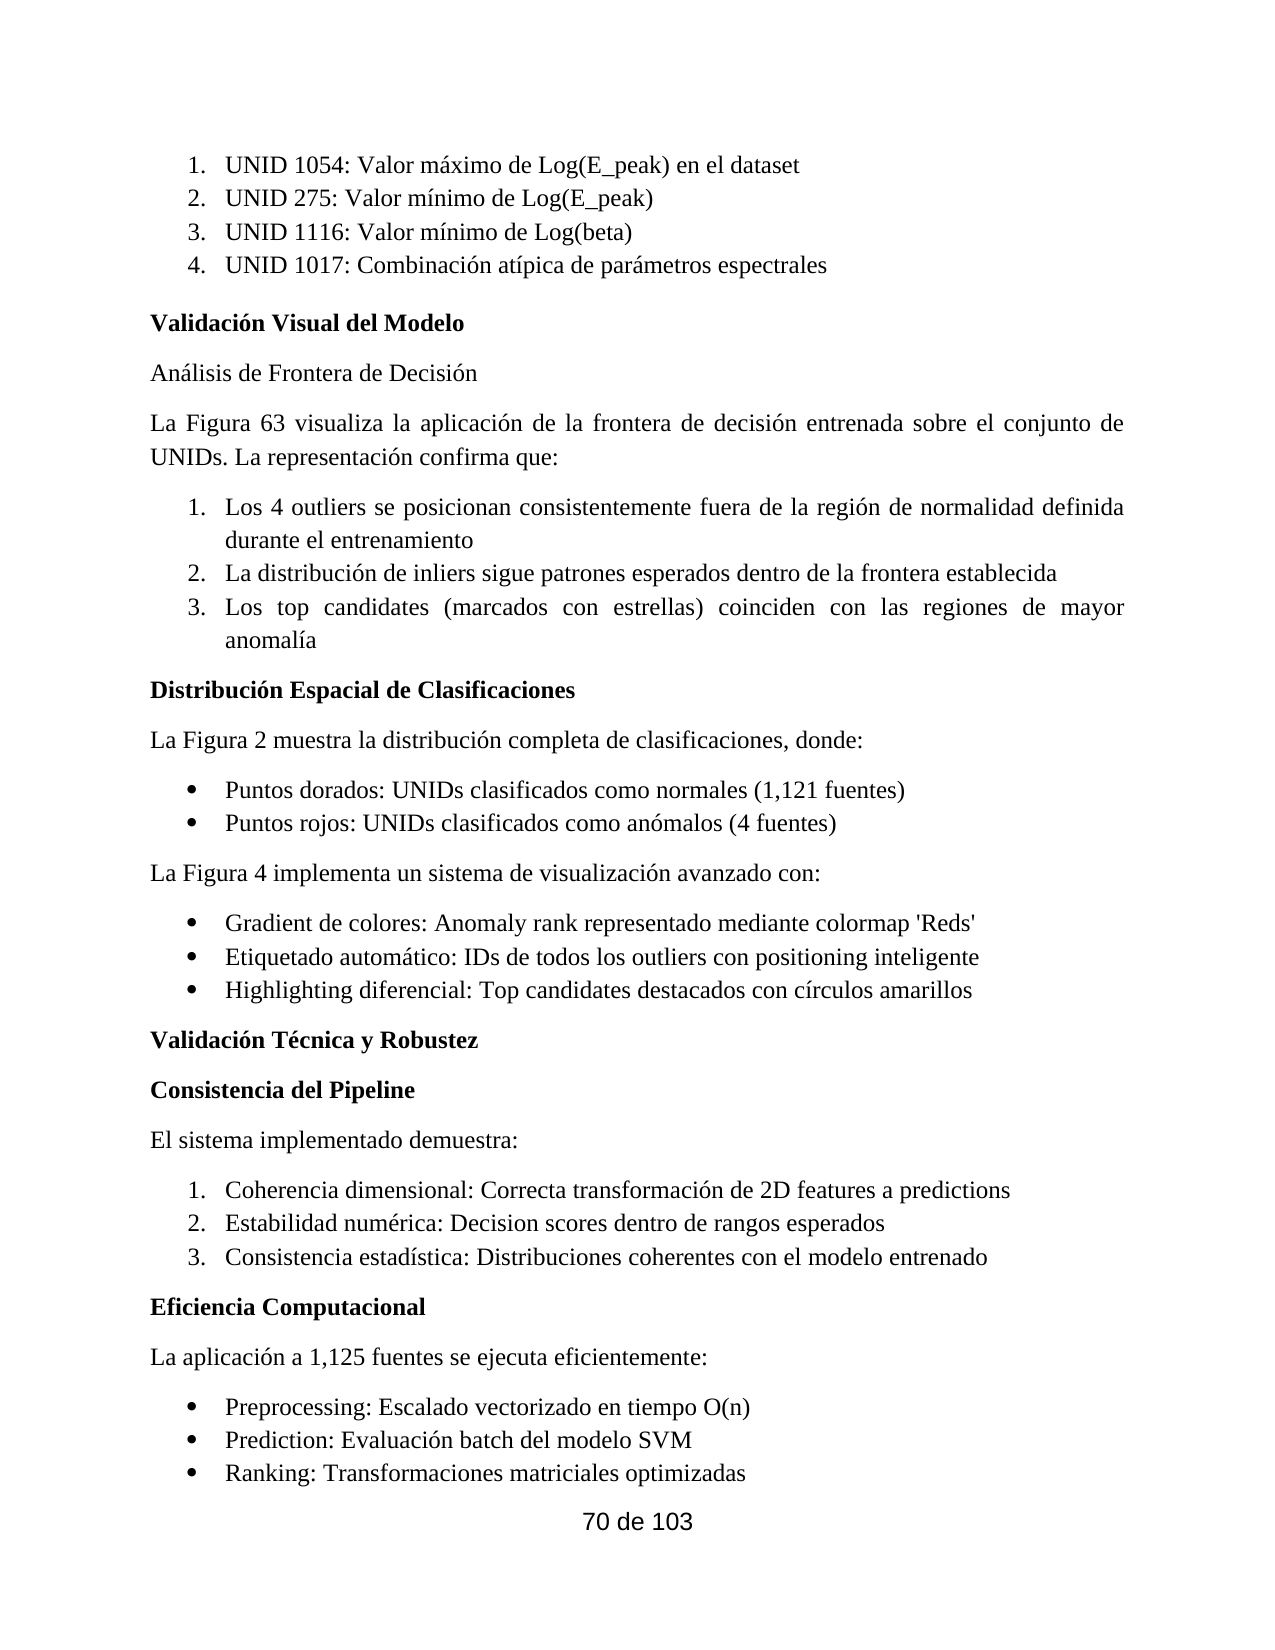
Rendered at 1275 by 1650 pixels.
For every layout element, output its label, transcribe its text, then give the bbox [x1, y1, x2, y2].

list UNID 1054: Valor máximo de Log(E_peak) en el dataset [187, 150, 1125, 179]
text La Figura 2 muestra la distribución completa de clasificaciones, donde: [150, 725, 1125, 754]
list La distribución de inliers sigue patrones esperados dentro de la frontera establecida [187, 558, 1125, 587]
text Validación Visual del Modelo [150, 308, 1125, 337]
list Etiquetado automático: IDs de todos los outliers con positioning inteligente [187, 942, 1125, 970]
list Los 4 outliers se posicionan consistentemente fuera de la región de normalidad definida durante el entrenamiento [187, 492, 1125, 554]
text Consistencia del Pipeline [150, 1075, 1125, 1104]
list Ranking: Transformaciones matriciales optimizadas [187, 1458, 1125, 1487]
list UNID 1116: Valor mínimo de Log(beta) [187, 217, 1125, 245]
text Validación Técnica y Robustez [150, 1025, 1125, 1054]
text La aplicación a 1,125 fuentes se ejecuta eficientemente: [150, 1342, 1125, 1370]
list Preprocessing: Escalado vectorizado en tiempo O(n) [187, 1392, 1125, 1420]
list Coherencia dimensional: Correcta transformación de 2D features a predictions [187, 1175, 1125, 1204]
text La Figura 63 visualiza la aplicación de la frontera de decisión entrenada sobre el conjunto de UNIDs. La representación confirma que: [150, 408, 1125, 470]
text La Figura 4 implementa un sistema de visualización avanzado con: [150, 858, 1125, 887]
list Consistencia estadística: Distribuciones coherentes con el modelo entrenado [187, 1242, 1125, 1270]
text Eficiencia Computacional [150, 1292, 1125, 1320]
list Puntos dorados: UNIDs clasificados como normales (1,121 fuentes) [187, 775, 1125, 804]
list Prediction: Evaluación batch del modelo SVM [187, 1425, 1125, 1454]
text Distribución Espacial de Clasificaciones [150, 675, 1125, 704]
list Estabilidad numérica: Decision scores dentro de rangos esperados [187, 1208, 1125, 1237]
list UNID 275: Valor mínimo de Log(E_peak) [187, 183, 1125, 212]
list Puntos rojos: UNIDs clasificados como anómalos (4 fuentes) [187, 808, 1125, 837]
list UNID 1017: Combinación atípica de parámetros espectrales [187, 250, 1125, 279]
text El sistema implementado demuestra: [150, 1125, 1125, 1154]
list Gradient de colores: Anomaly rank representado mediante colormap 'Reds' [187, 908, 1125, 937]
list Los top candidates (marcados con estrellas) coinciden con las regiones de mayor anomalía [187, 592, 1125, 654]
text Análisis de Frontera de Decisión [150, 358, 1125, 387]
list Highlighting diferencial: Top candidates destacados con círculos amarillos [187, 975, 1125, 1004]
